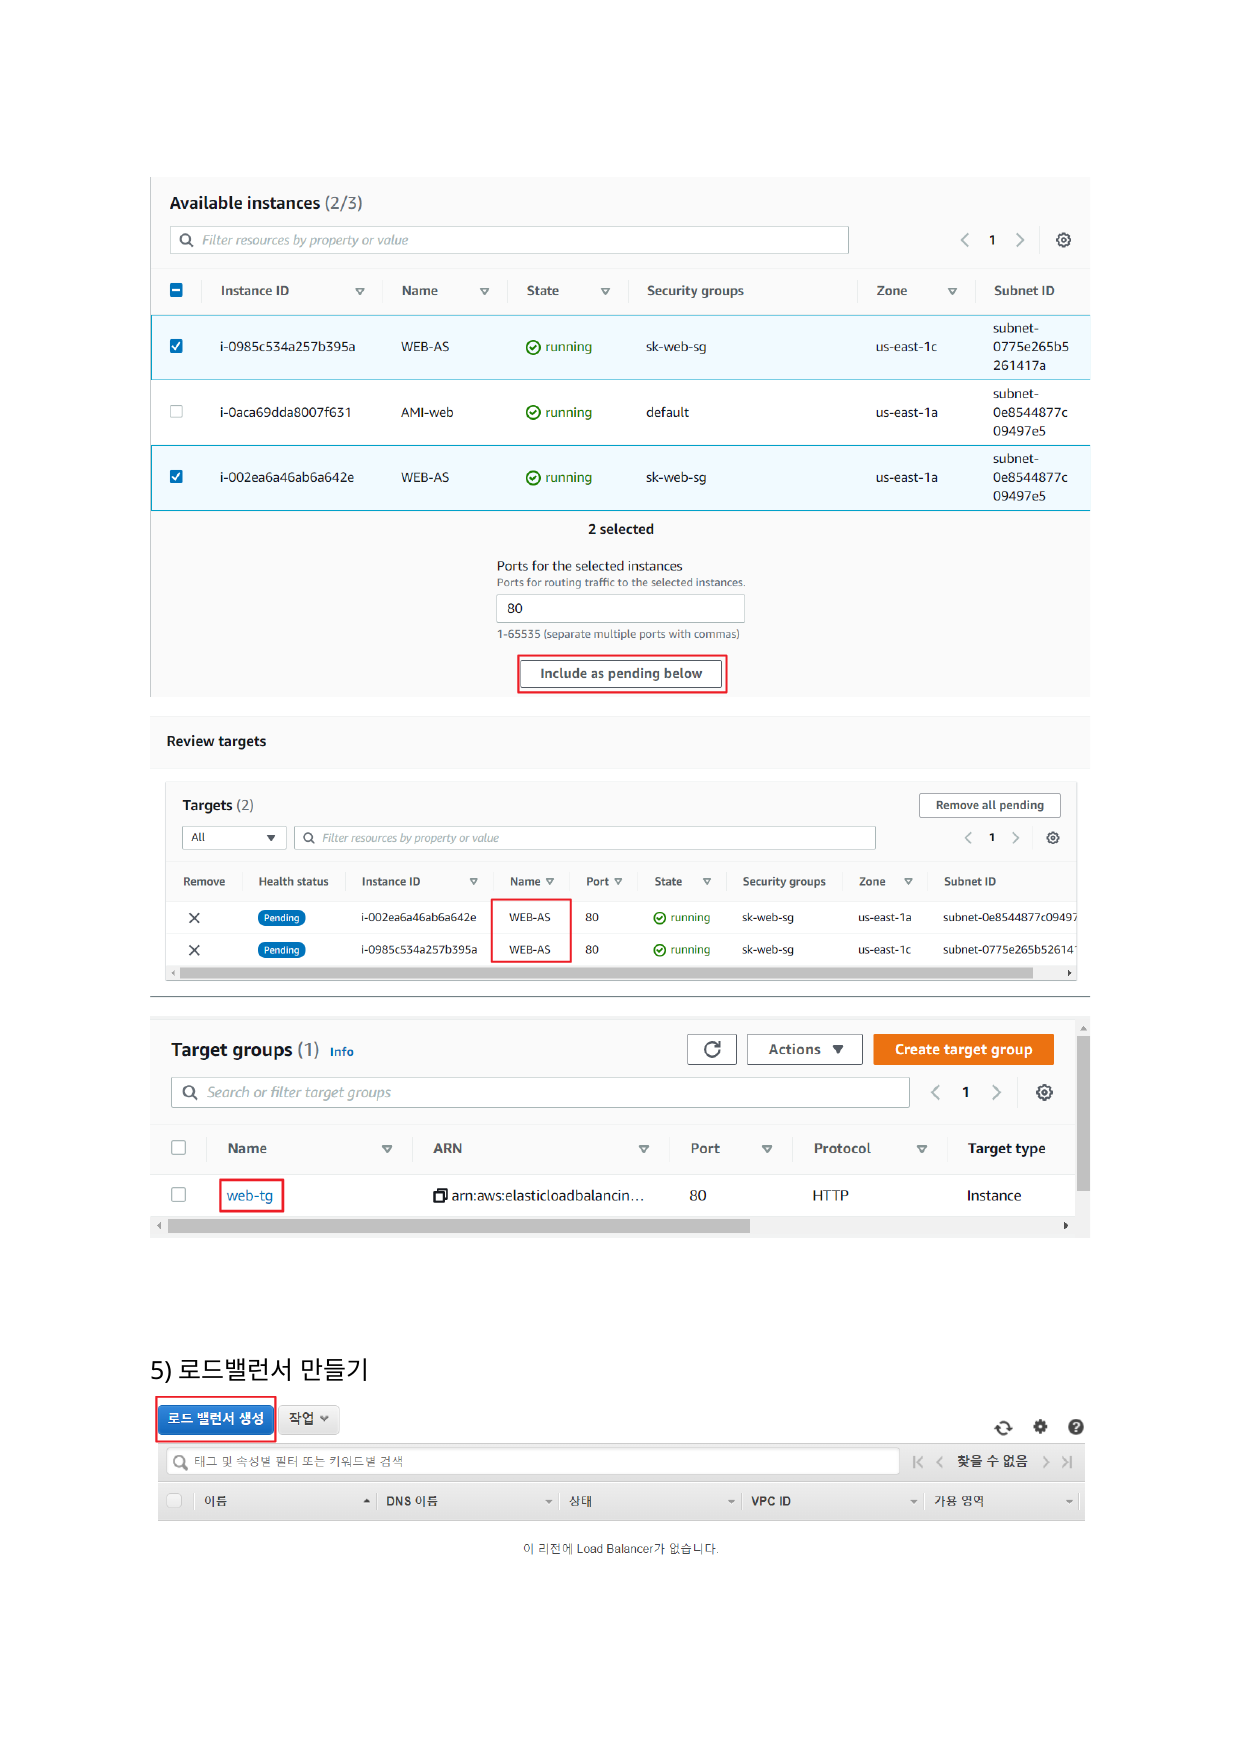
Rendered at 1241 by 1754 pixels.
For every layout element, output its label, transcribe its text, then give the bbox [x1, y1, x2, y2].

picture [150, 1016, 1091, 1238]
picture [153, 447, 1091, 509]
picture [150, 512, 1091, 697]
picture [150, 715, 1091, 998]
subtitle 5) 로드밸런서 만들기 [150, 1351, 1090, 1387]
picture [150, 1396, 1091, 1585]
picture [150, 177, 1091, 444]
